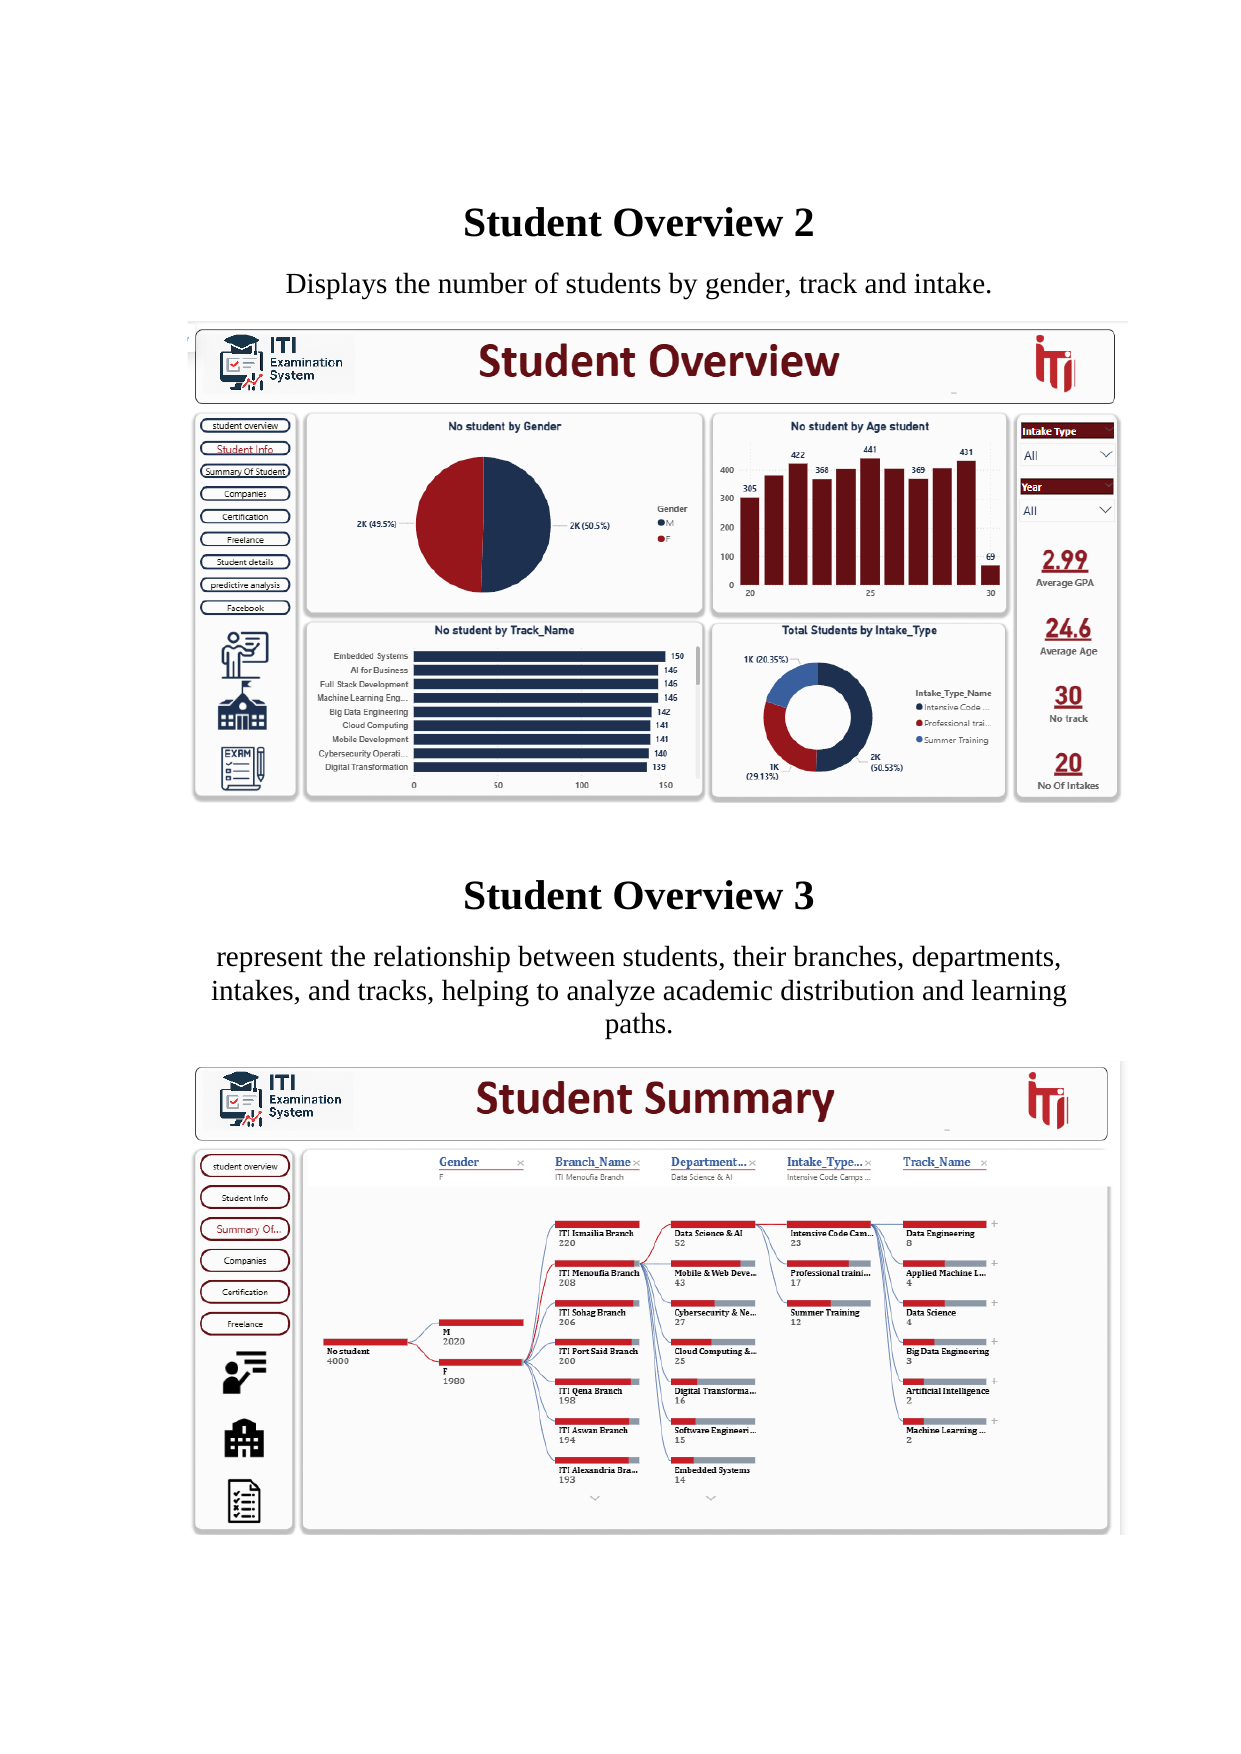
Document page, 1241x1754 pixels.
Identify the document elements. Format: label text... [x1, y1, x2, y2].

picture [187, 1061, 1128, 1535]
text represent the relationship between students, their branches, departments, intakes, and tracks, helping to analyze academic distribution and learning paths. [187, 939, 1090, 1040]
text Displays the number of students by gender, track and intake. [187, 267, 1090, 300]
text Student Overview 3 [187, 871, 1090, 919]
picture [187, 321, 1128, 803]
text Student Overview 2 [187, 150, 1090, 246]
